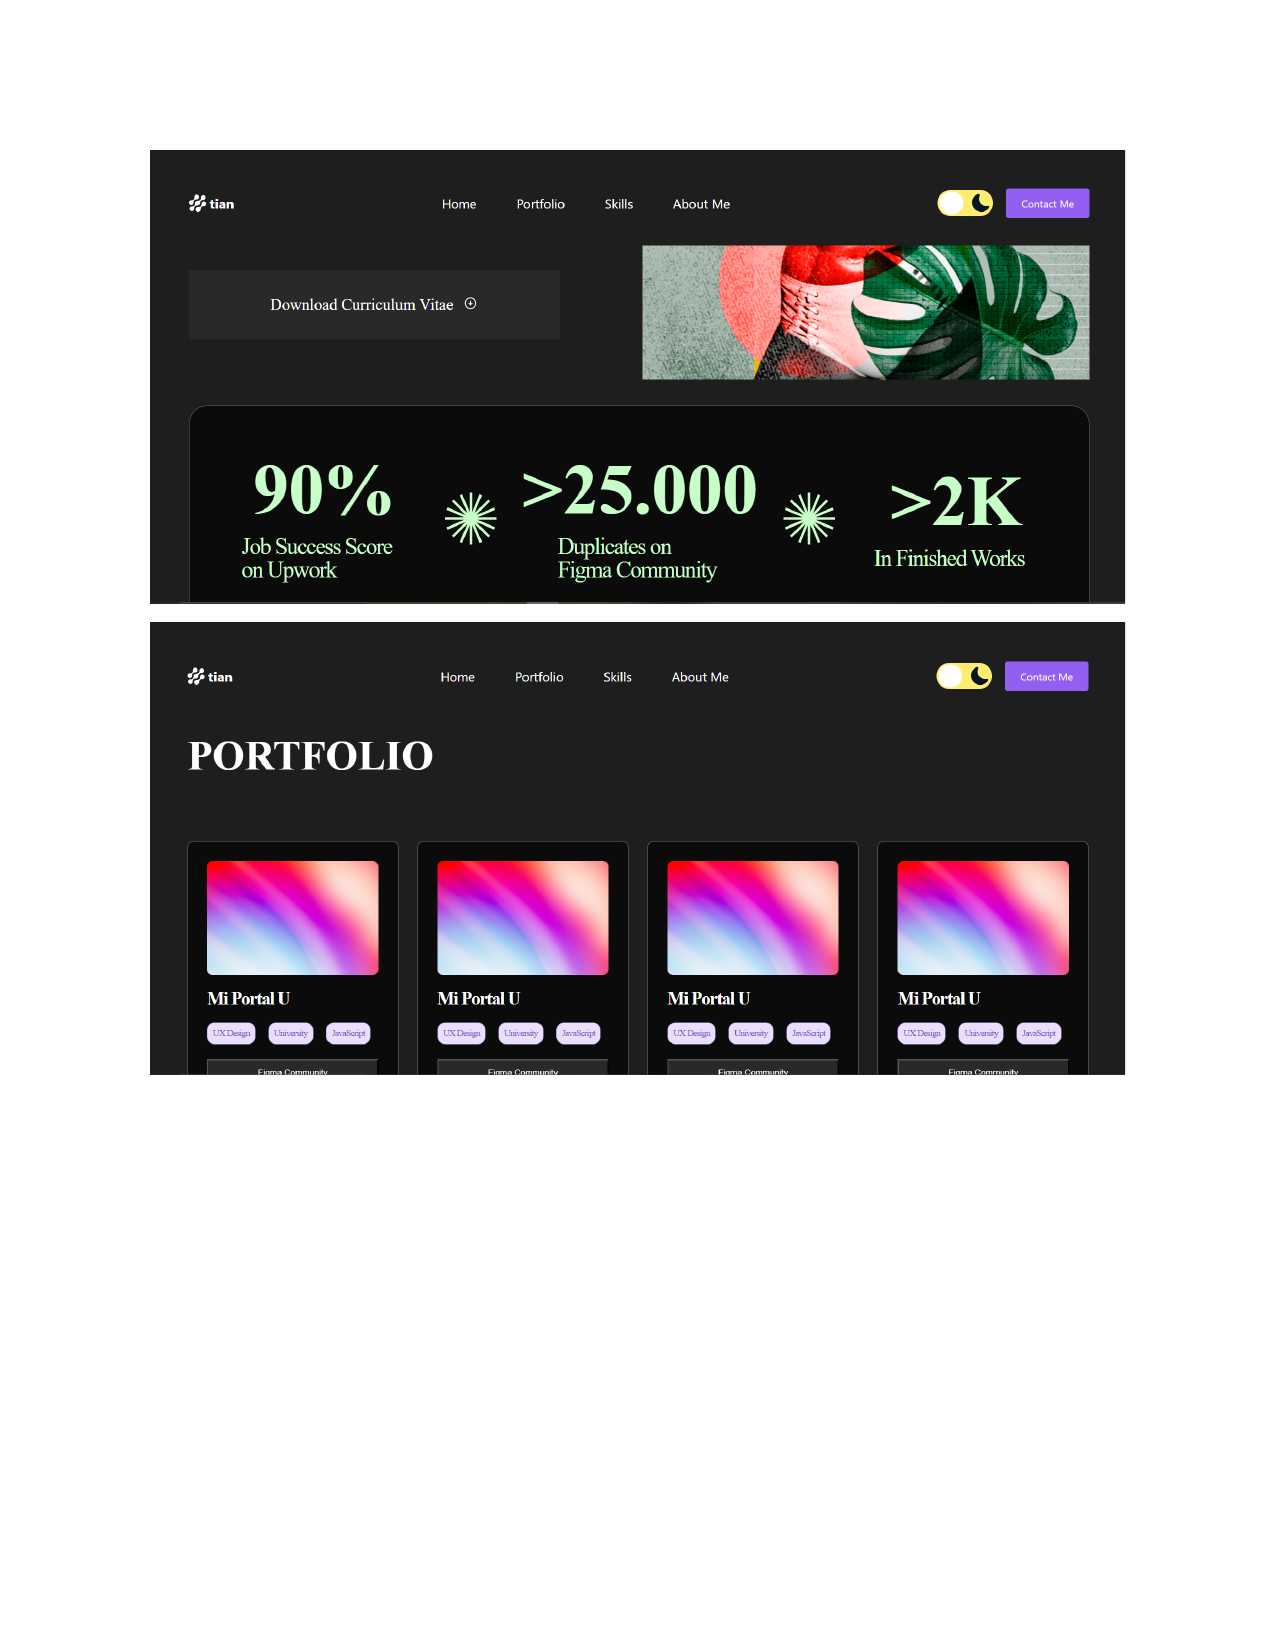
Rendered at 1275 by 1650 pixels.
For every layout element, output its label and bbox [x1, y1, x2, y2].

picture [150, 622, 1125, 1075]
picture [150, 150, 1125, 604]
